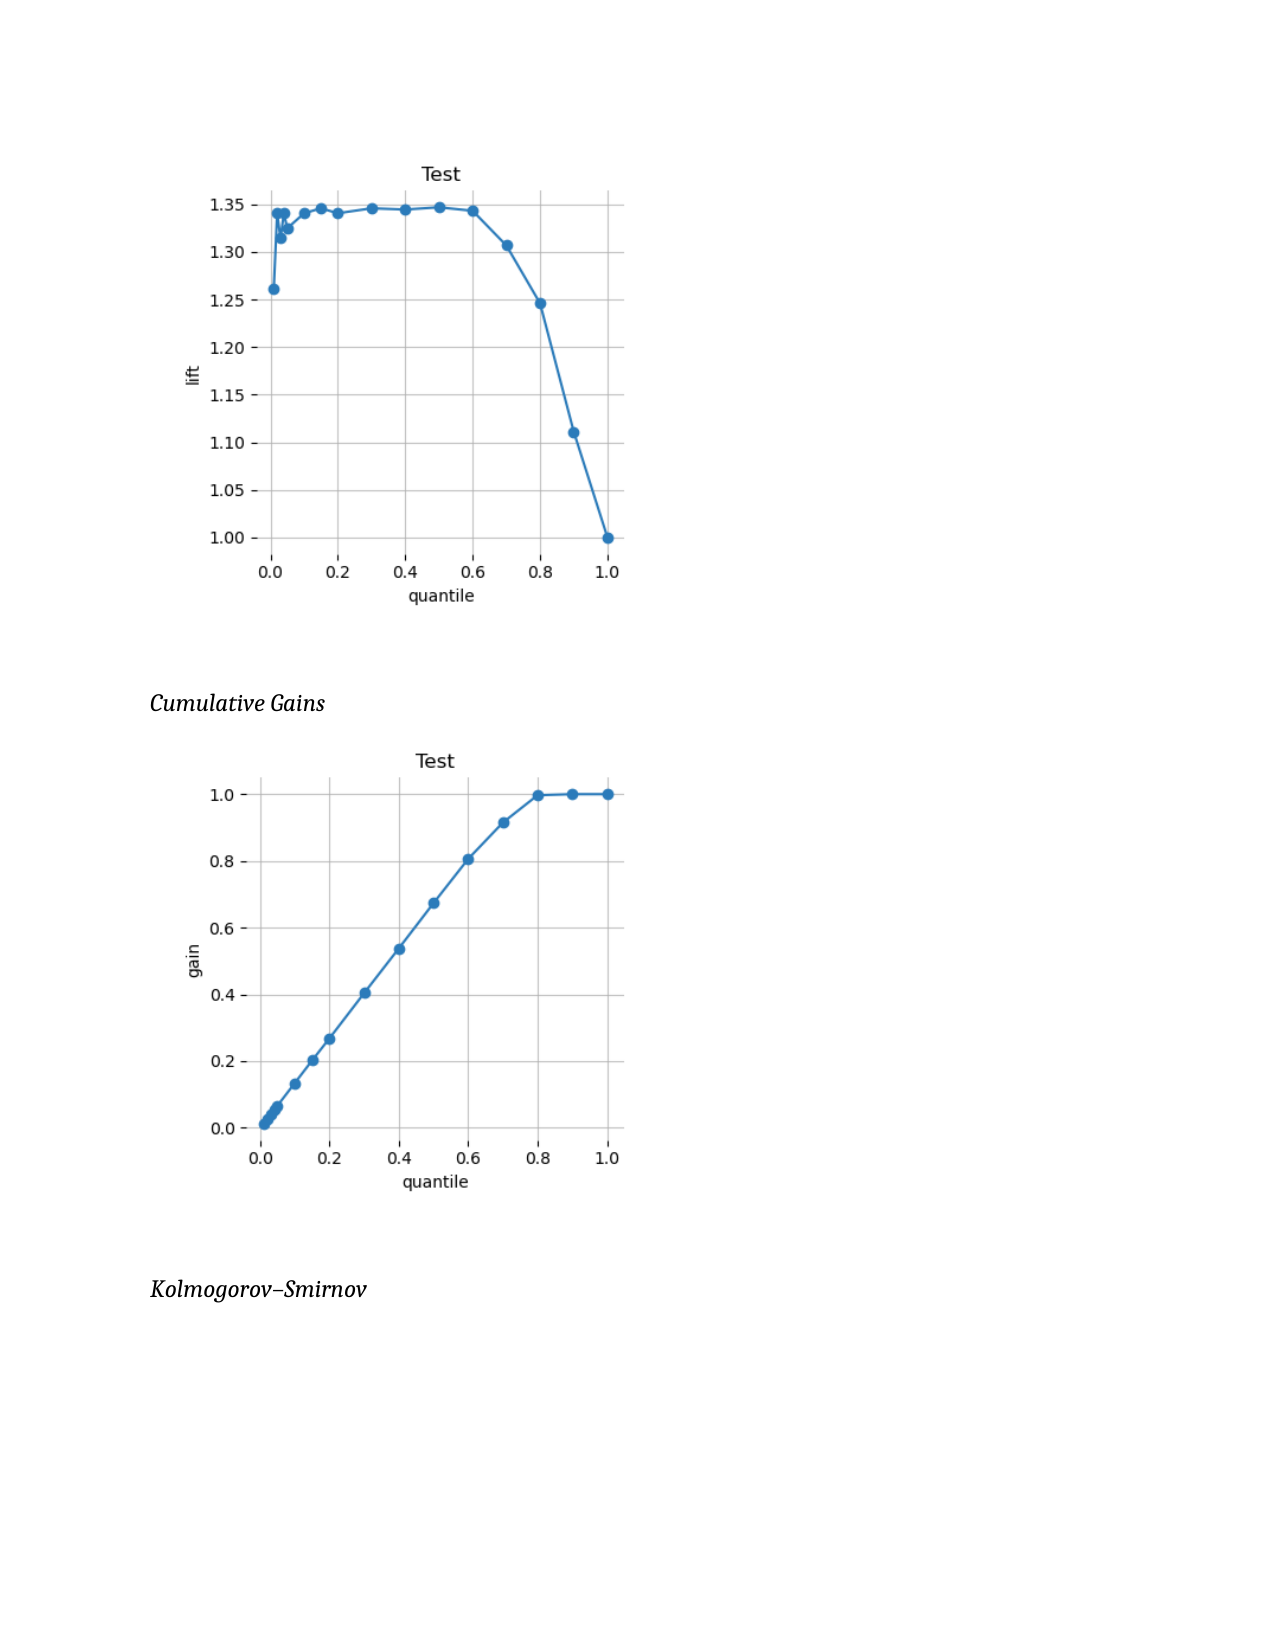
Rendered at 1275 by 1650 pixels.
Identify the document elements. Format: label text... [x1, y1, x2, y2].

picture [168, 736, 642, 1209]
text Kolmogorov–Smirnov [150, 1275, 1125, 1303]
picture [168, 150, 642, 623]
text Cumulative Gains [150, 689, 1125, 717]
